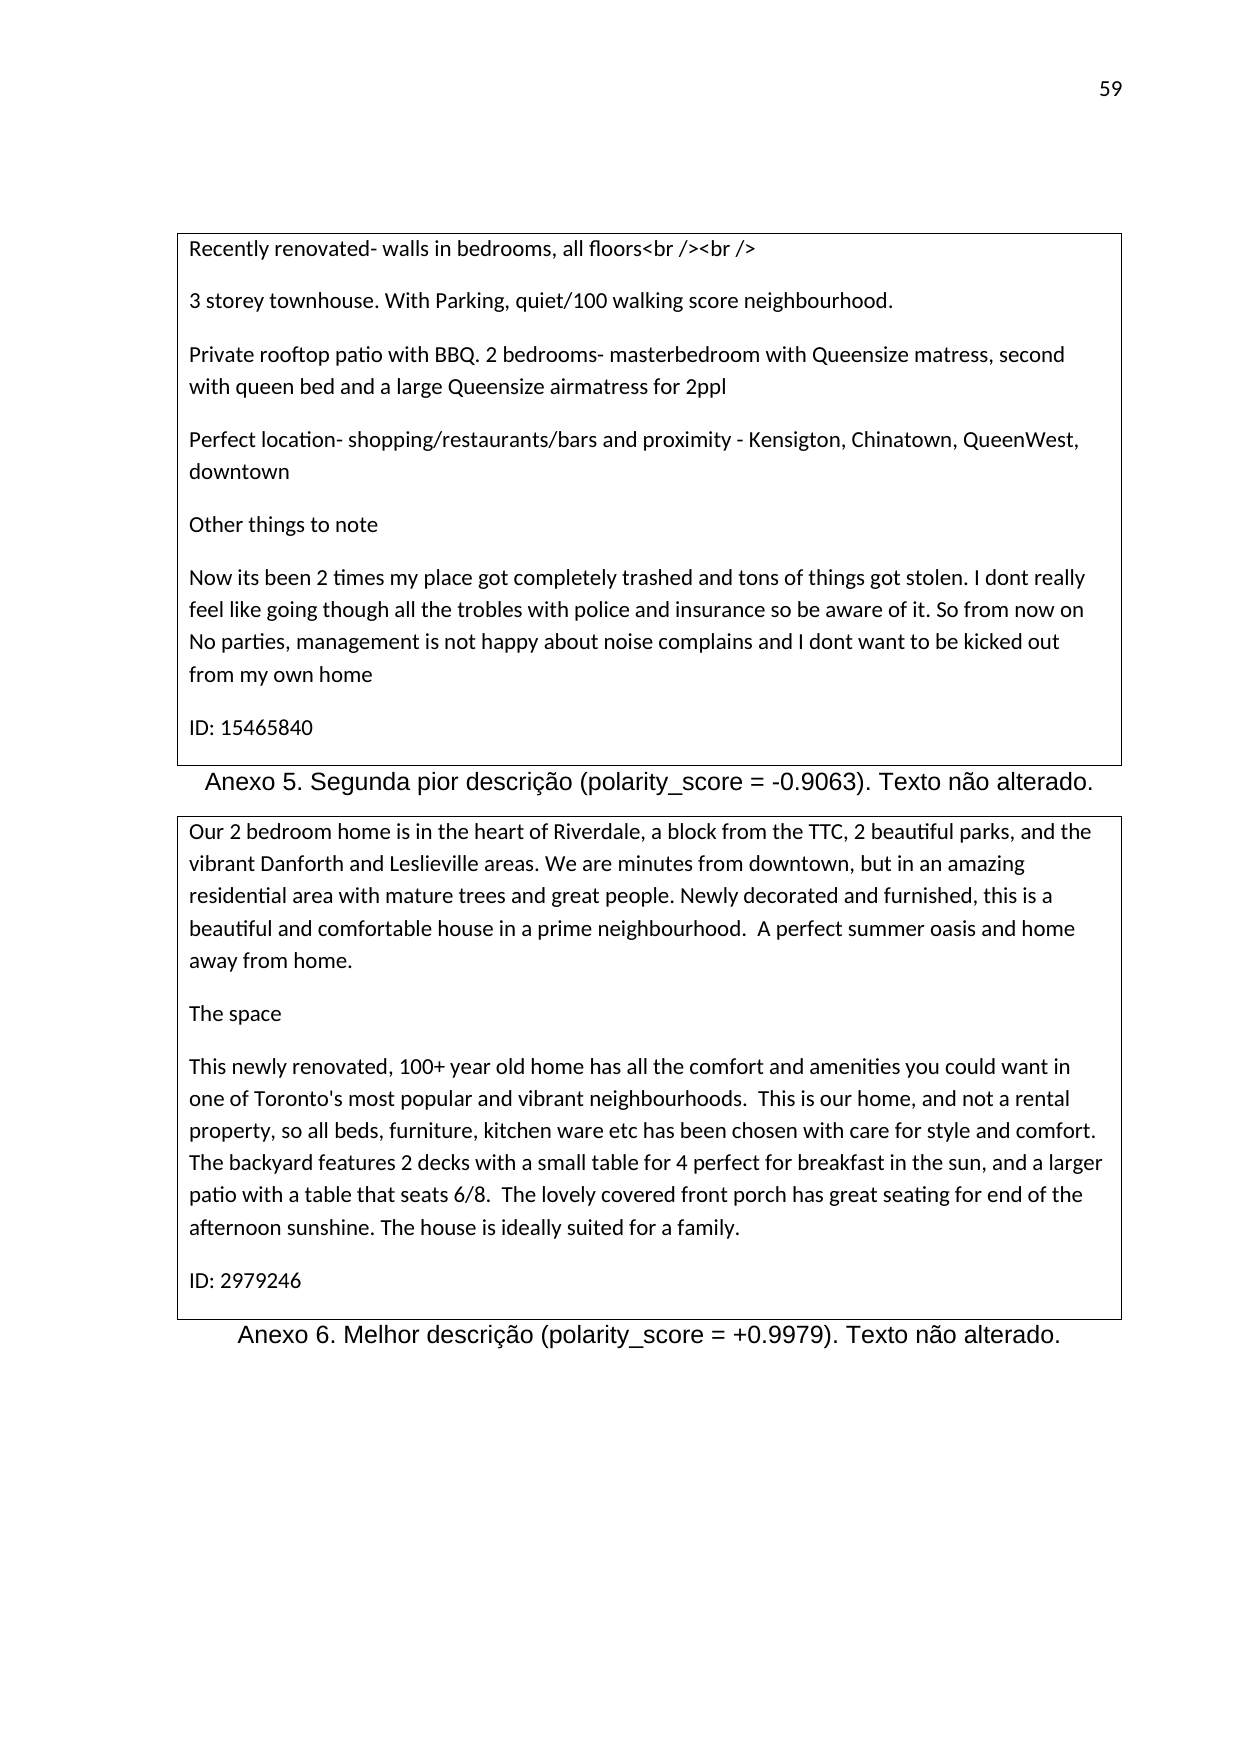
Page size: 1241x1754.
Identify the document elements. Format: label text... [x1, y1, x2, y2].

table_header Recently renovated- walls in bedrooms, all floors<br /><br /> 3 storey townhouse. With Parking, quiet/100 walking score neighbourhood. Private rooftop patio with BBQ. 2 bedrooms- masterbedroom with Queensize matress, second with queen bed and a large Queensize airmatress for 2ppl Perfect location- shopping/restaurants/bars and proximity - Kensigton, Chinatown, QueenWest, downtown Other things to note Now its been 2 times my place got completely trashed and tons of things got stolen. I dont really feel like going though all the trobles with police and insurance so be aware of it. So from now on No parties, management is not happy about noise complains and I dont want to be kicked out from my own home ID: 15465840 [178, 234, 1121, 765]
text Anexo 6. Melhor descrição (polarity_score = +0.9979). Texto não alterado. [177, 1320, 1122, 1348]
text Anexo 5. Segunda pior descrição (polarity_score = -0.9063). Texto não alterado. [177, 766, 1122, 795]
table_header Our 2 bedroom home is in the heart of Riverdale, a block from the TTC, 2 beautiful parks, and the vibrant Danforth and Leslieville areas. We are minutes from downtown, but in an amazing residential area with mature trees and great people. Newly decorated and furnished, this is a beautiful and comfortable house in a prime neighbourhood. A perfect summer oasis and home away from home. The space This newly renovated, 100+ year old home has all the comfort and amenities you could want in one of Toronto's most popular and vibrant neighbourhoods. This is our home, and not a rental property, so all beds, furniture, kitchen ware etc has been chosen with care for style and comfort. The backyard features 2 decks with a small table for 4 perfect for breakfast in the sun, and a larger patio with a table that seats 6/8. The lovely covered front porch has great seating for end of the afternoon sunshine. The house is ideally suited for a family. ID: 2979246 [178, 817, 1121, 1318]
